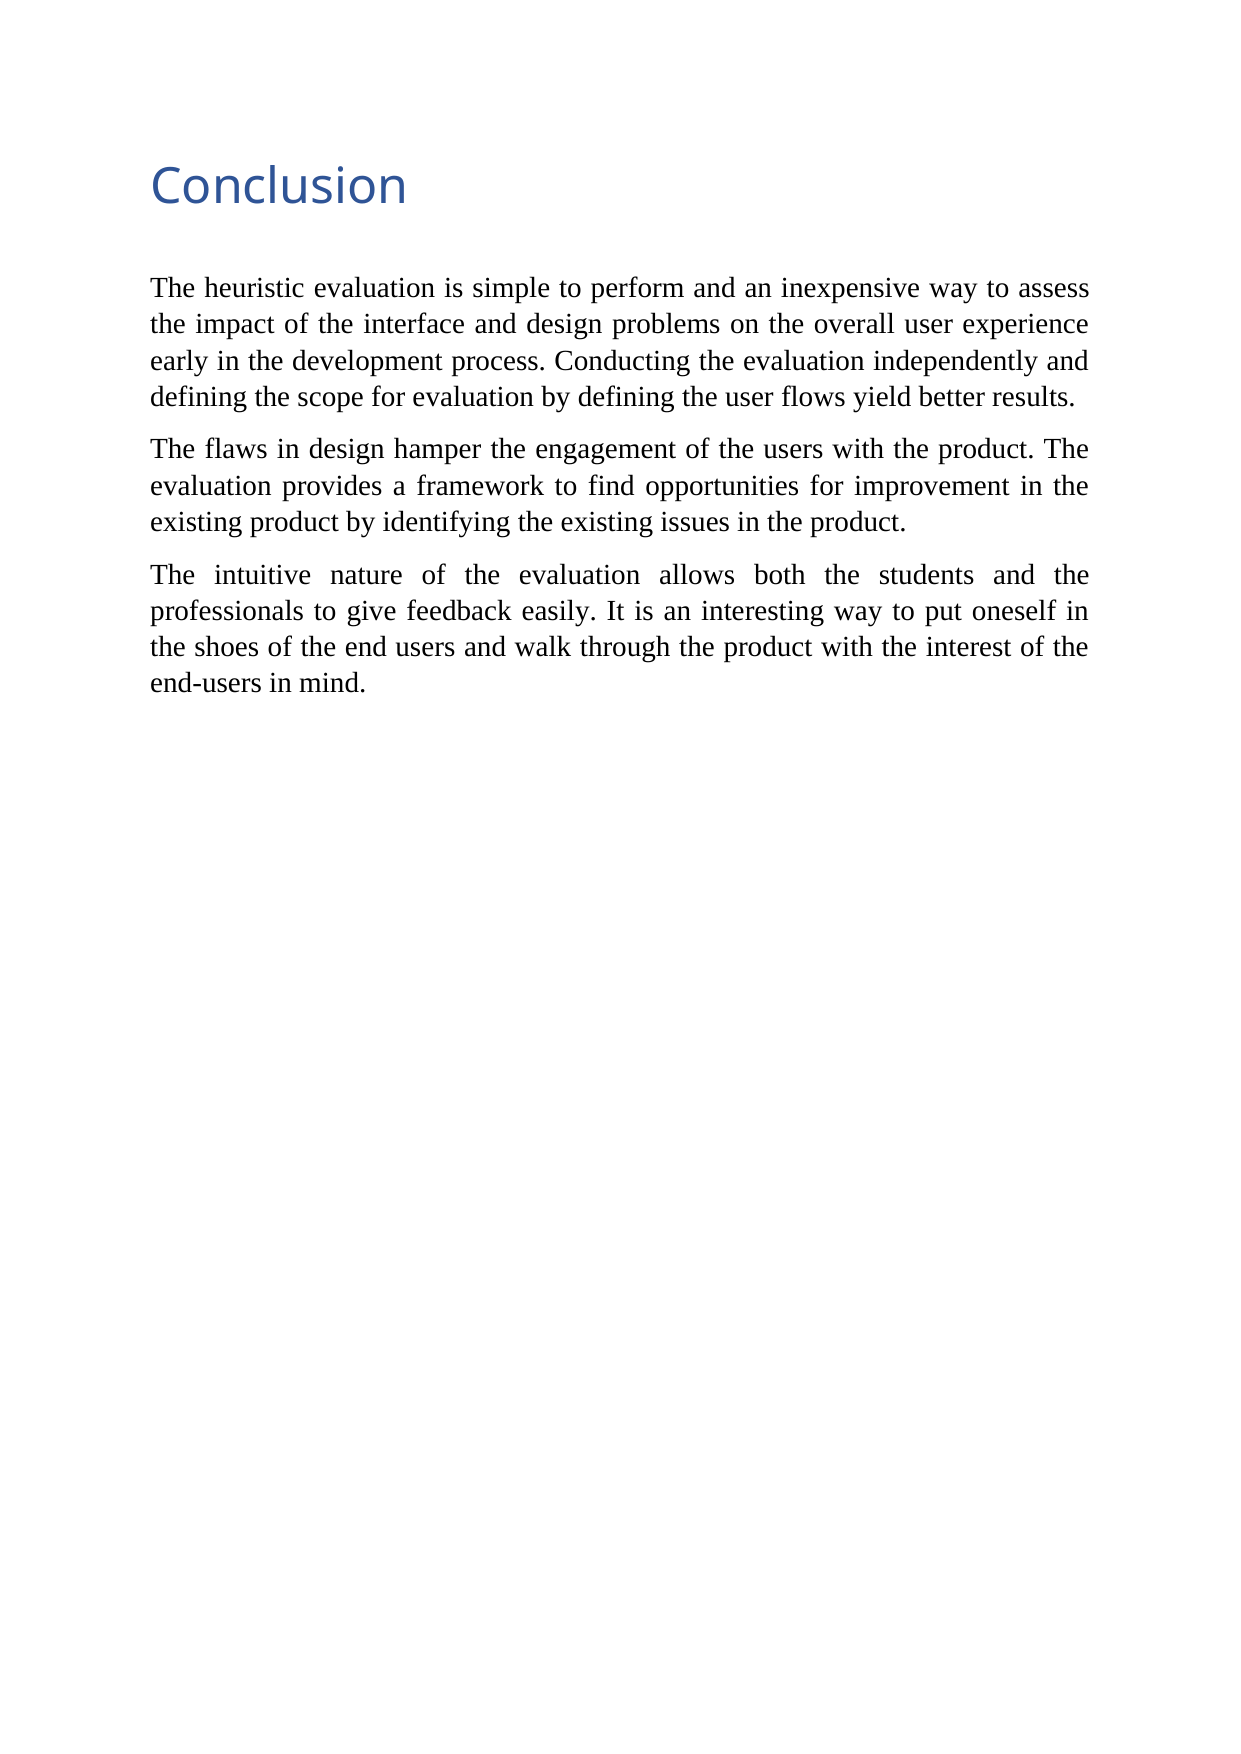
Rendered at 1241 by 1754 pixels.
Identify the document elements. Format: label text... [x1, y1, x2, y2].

text The heuristic evaluation is simple to perform and an inexpensive way to assess the impact of the interface and design problems on the overall user experience early in the development process. Conducting the evaluation independently and defining the scope for evaluation by defining the user flows yield better results. [150, 270, 1090, 412]
text The flaws in design hamper the engagement of the users with the product. The evaluation provides a framework to find opportunities for improvement in the existing product by identifying the existing issues in the product. [150, 432, 1090, 537]
text The intuitive nature of the evaluation allows both the students and the professionals to give feedback easily. It is an interesting way to put oneself in the shoes of the end users and walk through the product with the interest of the end-users in mind. [150, 557, 1090, 699]
subtitle Conclusion [150, 150, 1090, 218]
